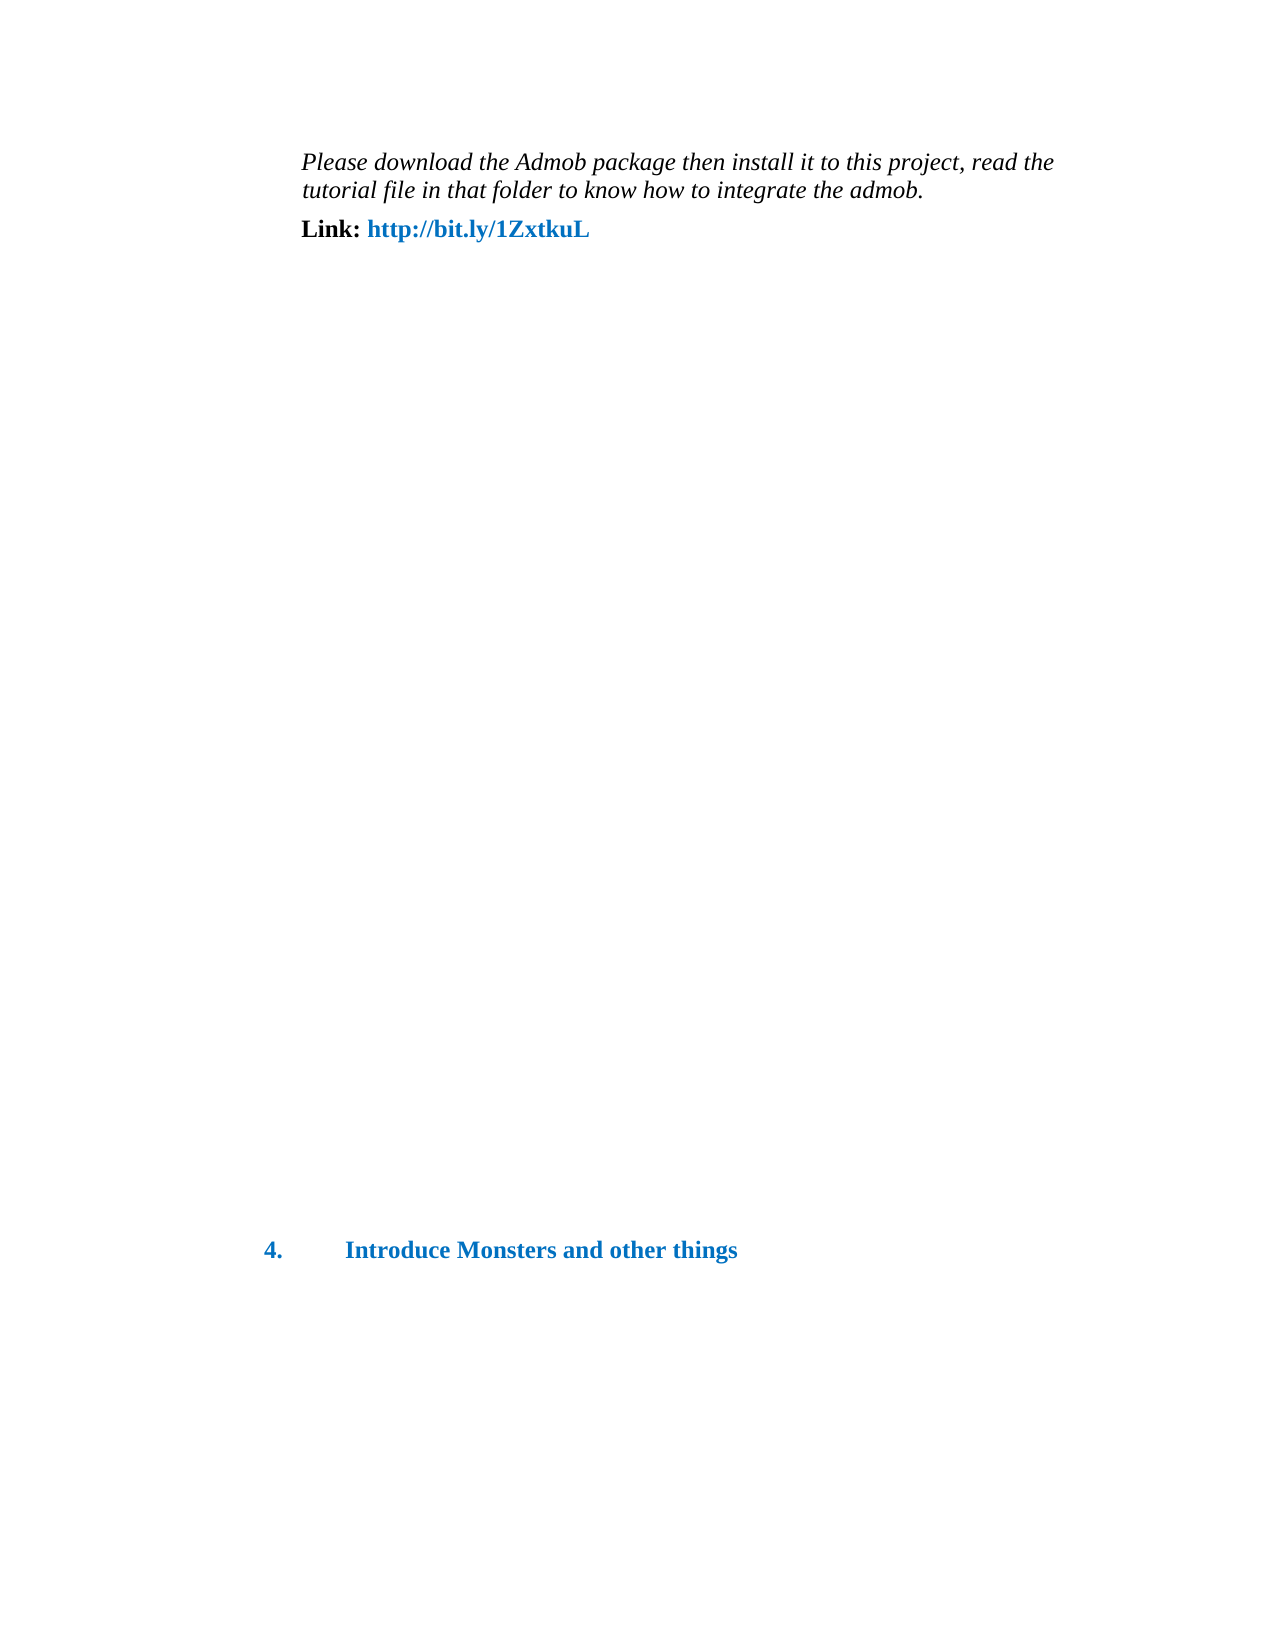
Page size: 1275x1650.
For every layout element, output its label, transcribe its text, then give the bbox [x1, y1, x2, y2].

text Please download the Admob package then install it to this project, read the tutorial file in that folder to know how to integrate the admob. [301, 147, 1101, 204]
text Link: http://bit.ly/1ZxtkuL [301, 214, 1102, 243]
list Introduce Monsters and other things [229, 1235, 1102, 1264]
